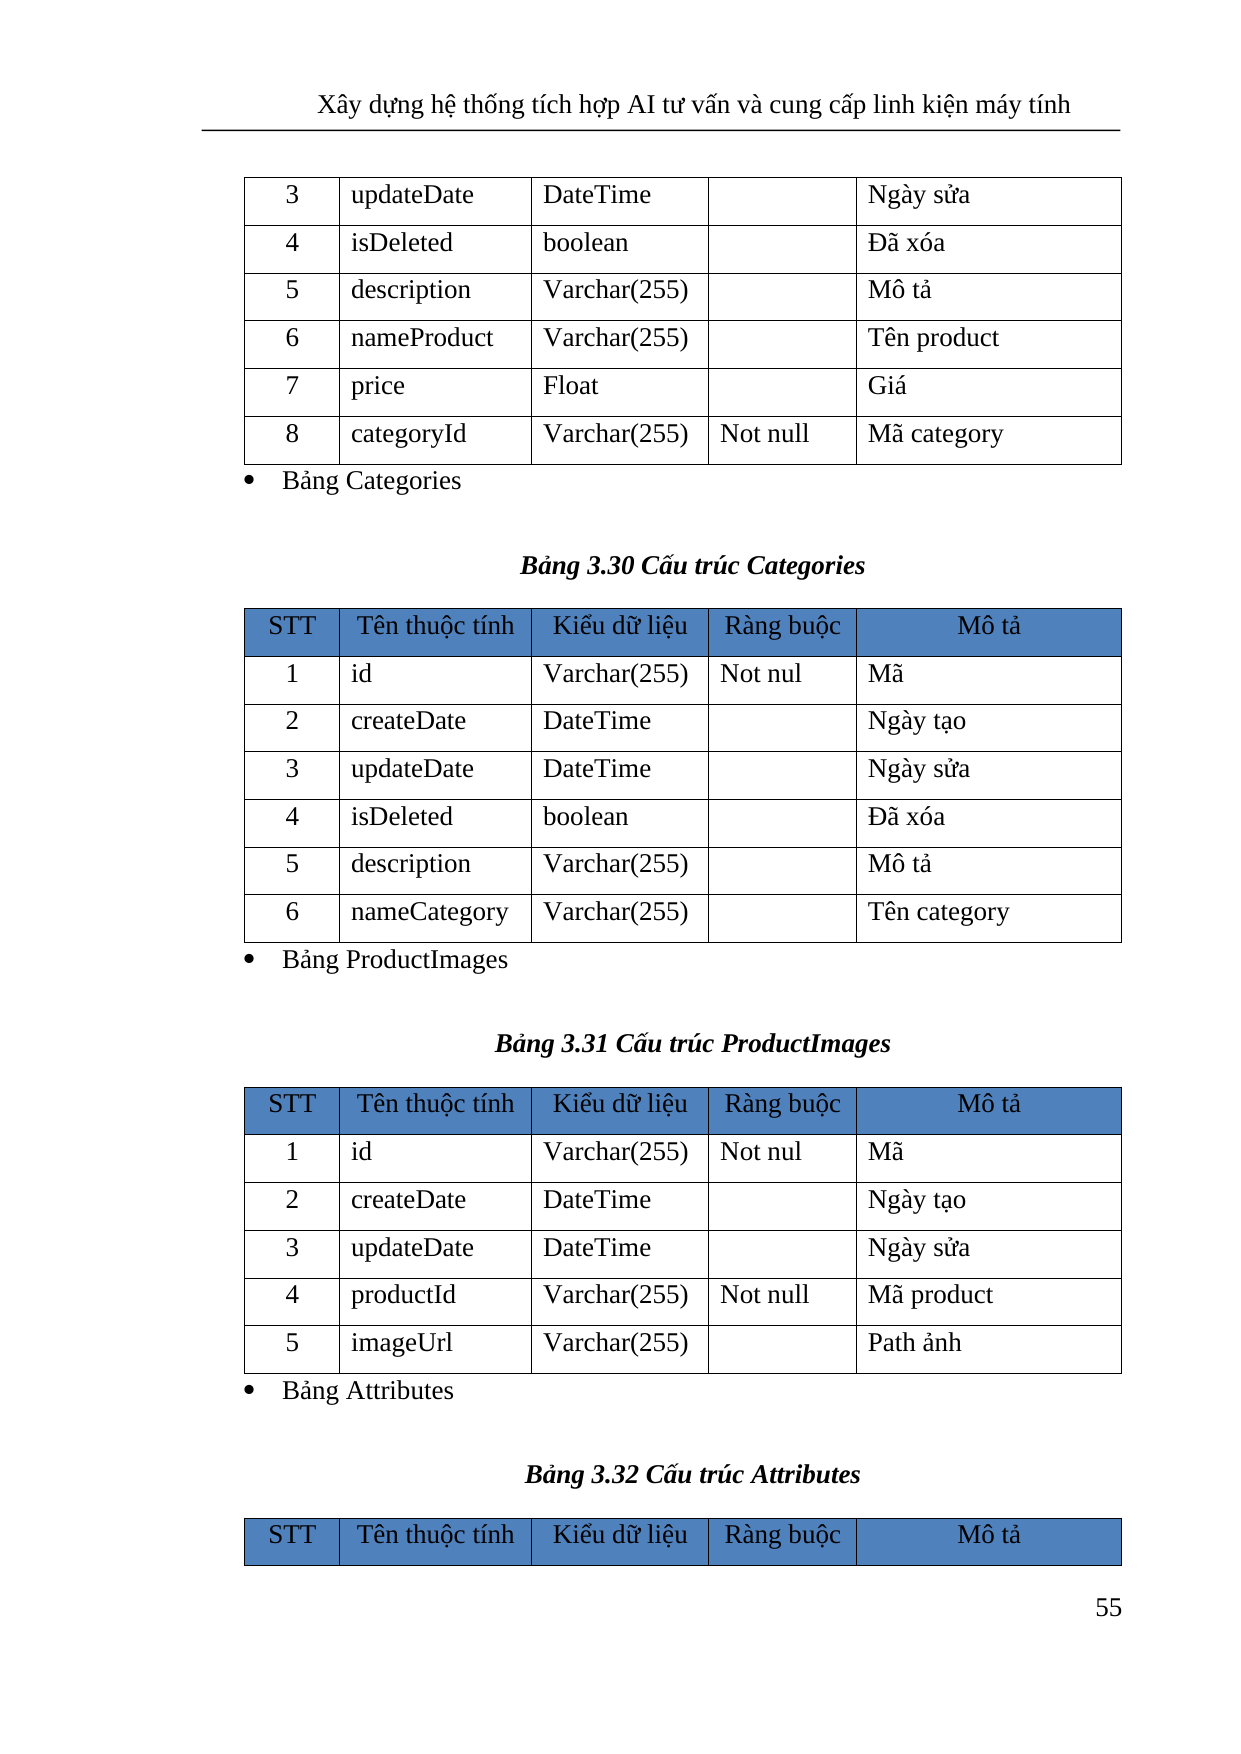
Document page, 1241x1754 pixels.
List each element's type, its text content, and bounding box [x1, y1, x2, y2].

table_cell DateTime [532, 1183, 708, 1230]
table_cell 5 [245, 848, 339, 894]
table_cell Mã product [857, 1279, 1121, 1325]
table_header Kiểu dữ liệu [532, 1088, 708, 1134]
table_cell 6 [245, 895, 339, 942]
table_header Ràng buộc [709, 1519, 856, 1565]
table_cell 6 [245, 321, 339, 368]
table_cell price [340, 369, 531, 416]
table_cell Đã xóa [857, 800, 1121, 847]
table_cell [709, 1183, 856, 1230]
table_cell Tên product [857, 321, 1121, 368]
table_cell updateDate [340, 752, 531, 799]
table_cell updateDate [340, 178, 531, 225]
table_cell boolean [532, 226, 708, 273]
table_cell imageUrl [340, 1326, 531, 1373]
table_header Tên thuộc tính [340, 1519, 531, 1565]
table_cell 3 [245, 178, 339, 225]
table_cell Varchar(255) [532, 1279, 708, 1325]
table_cell [709, 1231, 856, 1277]
table_cell Ngày sửa [857, 178, 1121, 225]
table_cell DateTime [532, 178, 708, 225]
table_cell [709, 369, 856, 416]
table_cell 1 [245, 657, 339, 703]
table_cell [709, 705, 856, 751]
table_cell createDate [340, 1183, 531, 1230]
table_cell 2 [245, 1183, 339, 1230]
table_header Kiểu dữ liệu [532, 609, 708, 656]
table_cell Tên category [857, 895, 1121, 942]
table_cell Path ảnh [857, 1326, 1121, 1373]
table_header Ràng buộc [709, 609, 856, 656]
table_cell [709, 178, 856, 225]
table_cell 8 [245, 417, 339, 463]
table_cell id [340, 657, 531, 703]
table_cell [709, 274, 856, 320]
table_cell Varchar(255) [532, 1135, 708, 1182]
table_cell isDeleted [340, 226, 531, 273]
table_cell nameCategory [340, 895, 531, 942]
table_header STT [245, 1088, 339, 1134]
table_cell [709, 321, 856, 368]
table_header Mô tả [857, 1519, 1121, 1565]
table_header Mô tả [857, 1088, 1121, 1134]
table_cell 5 [245, 274, 339, 320]
table_cell Varchar(255) [532, 321, 708, 368]
table_cell [709, 895, 856, 942]
table_cell Not nul [709, 1135, 856, 1182]
table_cell 4 [245, 800, 339, 847]
table_cell DateTime [532, 705, 708, 751]
table_cell 4 [245, 1279, 339, 1325]
table_cell Giá [857, 369, 1121, 416]
table_cell Mô tả [857, 848, 1121, 894]
table_cell Varchar(255) [532, 895, 708, 942]
table_cell boolean [532, 800, 708, 847]
table_cell [709, 848, 856, 894]
table_cell productId [340, 1279, 531, 1325]
table_cell Mã category [857, 417, 1121, 463]
table_cell Varchar(255) [532, 274, 708, 320]
table_cell Ngày tạo [857, 705, 1121, 751]
table_cell Ngày tạo [857, 1183, 1121, 1230]
table_header Kiểu dữ liệu [532, 1519, 708, 1565]
table_cell createDate [340, 705, 531, 751]
table_cell [709, 1326, 856, 1373]
table_cell 5 [245, 1326, 339, 1373]
table_cell Ngày sửa [857, 752, 1121, 799]
table_cell description [340, 848, 531, 894]
table_header Tên thuộc tính [340, 1088, 531, 1134]
table_cell [709, 800, 856, 847]
table_cell Mô tả [857, 274, 1121, 320]
table_cell 3 [245, 1231, 339, 1277]
table_cell Mã [857, 657, 1121, 703]
list Bảng Categories [244, 465, 1122, 496]
table_cell [709, 226, 856, 273]
table_cell Mã [857, 1135, 1121, 1182]
table_header STT [245, 1519, 339, 1565]
table_cell Đã xóa [857, 226, 1121, 273]
table_cell 2 [245, 705, 339, 751]
table_cell Ngày sửa [857, 1231, 1121, 1277]
table_cell Not nul [709, 657, 856, 703]
table_cell isDeleted [340, 800, 531, 847]
table_cell Not null [709, 1279, 856, 1325]
table_cell 1 [245, 1135, 339, 1182]
table_cell [709, 752, 856, 799]
table_cell Float [532, 369, 708, 416]
table_cell updateDate [340, 1231, 531, 1277]
table_cell Varchar(255) [532, 417, 708, 463]
table_cell categoryId [340, 417, 531, 463]
table_header Mô tả [857, 609, 1121, 656]
table_header Tên thuộc tính [340, 609, 531, 656]
table_cell Varchar(255) [532, 848, 708, 894]
table_cell DateTime [532, 752, 708, 799]
table_header Ràng buộc [709, 1088, 856, 1134]
table_cell id [340, 1135, 531, 1182]
table_cell nameProduct [340, 321, 531, 368]
list Bảng Attributes [244, 1374, 1122, 1405]
table_cell DateTime [532, 1231, 708, 1277]
list Bảng ProductImages [244, 943, 1122, 974]
table_cell Not null [709, 417, 856, 463]
table_cell 3 [245, 752, 339, 799]
table_cell description [340, 274, 531, 320]
table_cell Varchar(255) [532, 1326, 708, 1373]
table_cell 4 [245, 226, 339, 273]
table_header STT [245, 609, 339, 656]
table_cell Varchar(255) [532, 657, 708, 703]
table_cell 7 [245, 369, 339, 416]
